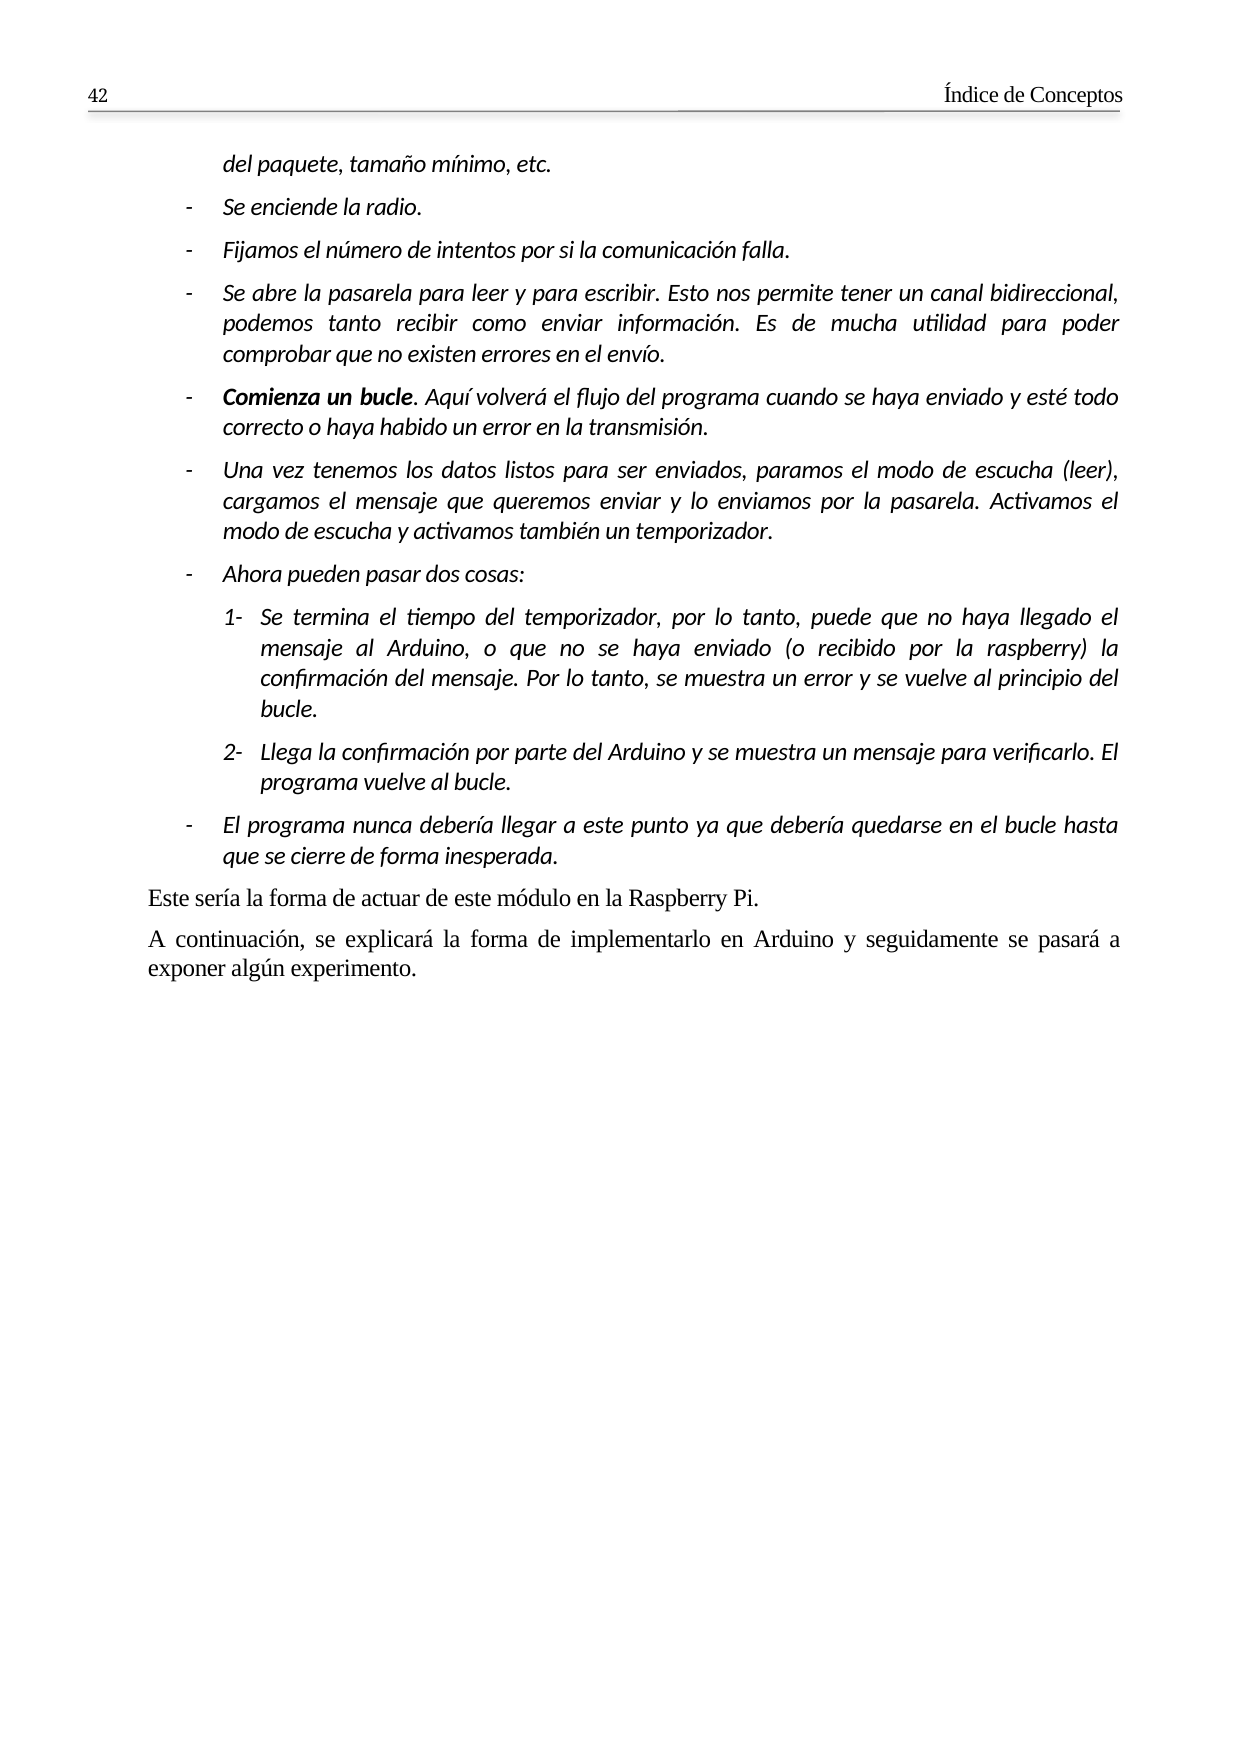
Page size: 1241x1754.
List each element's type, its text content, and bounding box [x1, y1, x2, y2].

list Llega la confirmación por parte del Arduino y se muestra un mensaje para verificarlo. El programa vuelve al bucle. [223, 736, 1122, 797]
text A continuación, se explicará la forma de implementarlo en Arduino y seguidamente se pasará a exponer algún experimento. [148, 924, 1122, 982]
list Comienza un bucle. Aquí volverá el flujo del programa cuando se haya enviado y esté todo correcto o haya habido un error en la transmisión. [185, 381, 1122, 442]
list Se enciende la radio. [185, 191, 1122, 221]
list Una vez tenemos los datos listos para ser enviados, paramos el modo de escucha (leer), cargamos el mensaje que queremos enviar y lo enviamos por la pasarela. Activamos el modo de escucha y activamos también un temporizador. [185, 454, 1122, 546]
list Se abre la pasarela para leer y para escribir. Esto nos permite tener un canal bidireccional, podemos tanto recibir como enviar información. Es de mucha utilidad para poder comprobar que no existen errores en el envío. [185, 277, 1122, 368]
list Fijamos el número de intentos por si la comunicación falla. [185, 234, 1122, 264]
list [185, 148, 1122, 178]
list El programa nunca debería llegar a este punto ya que debería quedarse en el bucle hasta que se cierre de forma inesperada. [185, 809, 1122, 871]
list Ahora pueden pasar dos cosas: [185, 558, 1122, 589]
list Se termina el tiempo del temporizador, por lo tanto, puede que no haya llegado el mensaje al Arduino, o que no se haya enviado (o recibido por la raspberry) la confirmación del mensaje. Por lo tanto, se muestra un error y se vuelve al principio del bucle. [223, 601, 1122, 723]
text Este sería la forma de actuar de este módulo en la Raspberry Pi. [148, 883, 1122, 912]
